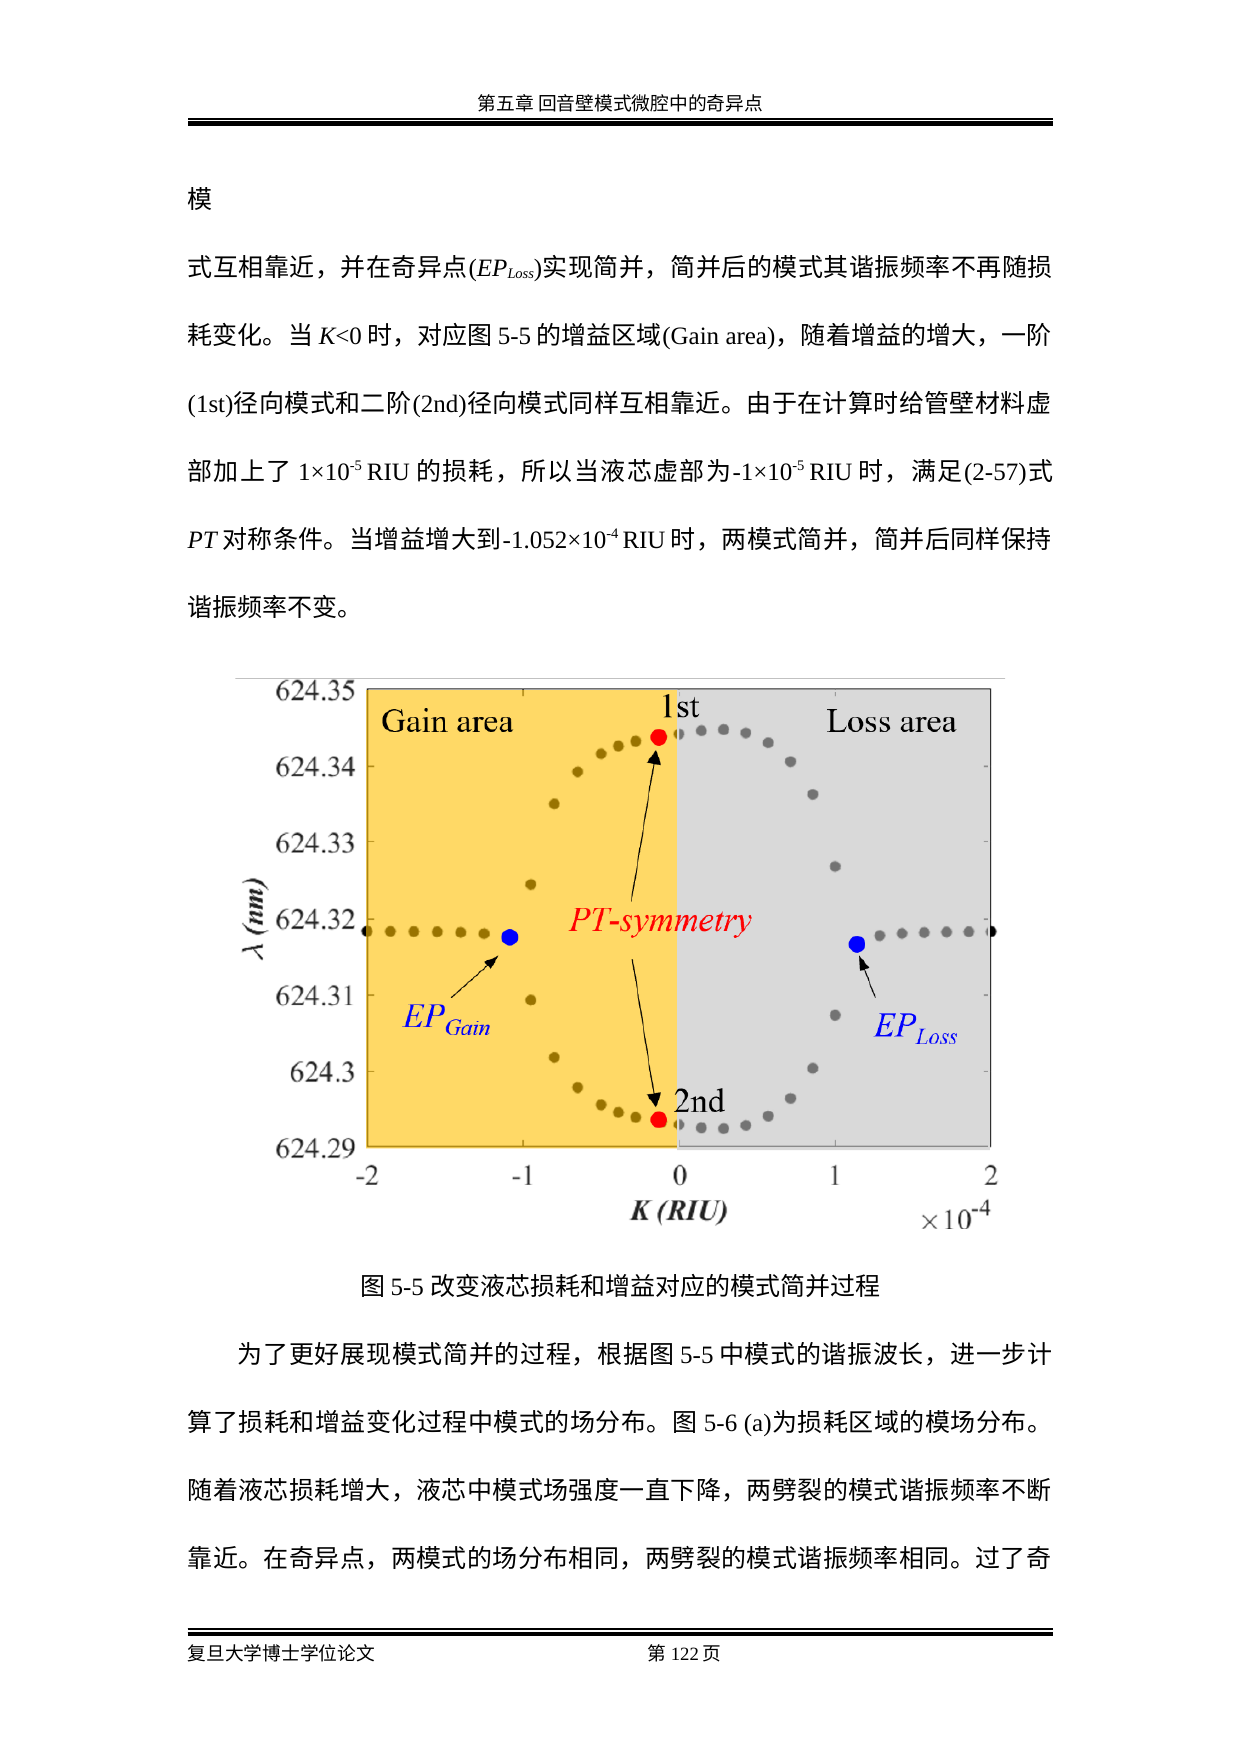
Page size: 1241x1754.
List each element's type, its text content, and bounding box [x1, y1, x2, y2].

picture [235, 673, 1005, 1229]
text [187, 1318, 1053, 1590]
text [187, 164, 1053, 232]
text 图5-5 改变液芯损耗和增益对应的模式简并过程 [187, 1251, 1053, 1318]
text 式互相靠近，并在奇异点(EPLoss)实现简并，简并后的模式其谐振频率不再随损耗变化。当K<0时，对应图5-5的增益区域(Gain area)，随着增益的增大，一阶(1st)径向模式和二阶(2nd)径向模式同样互相靠近。由于在计算时给管壁材料虚部加上了1×10-5 RIU的损耗，所以当液芯虚部为-1×10-5 RIU时，满足(2-57)式PT对称条件。当增益增大到-1.052×10-4 RIU时，两模式简并，简并后同样保持谐振频率不变。 [187, 232, 1053, 639]
